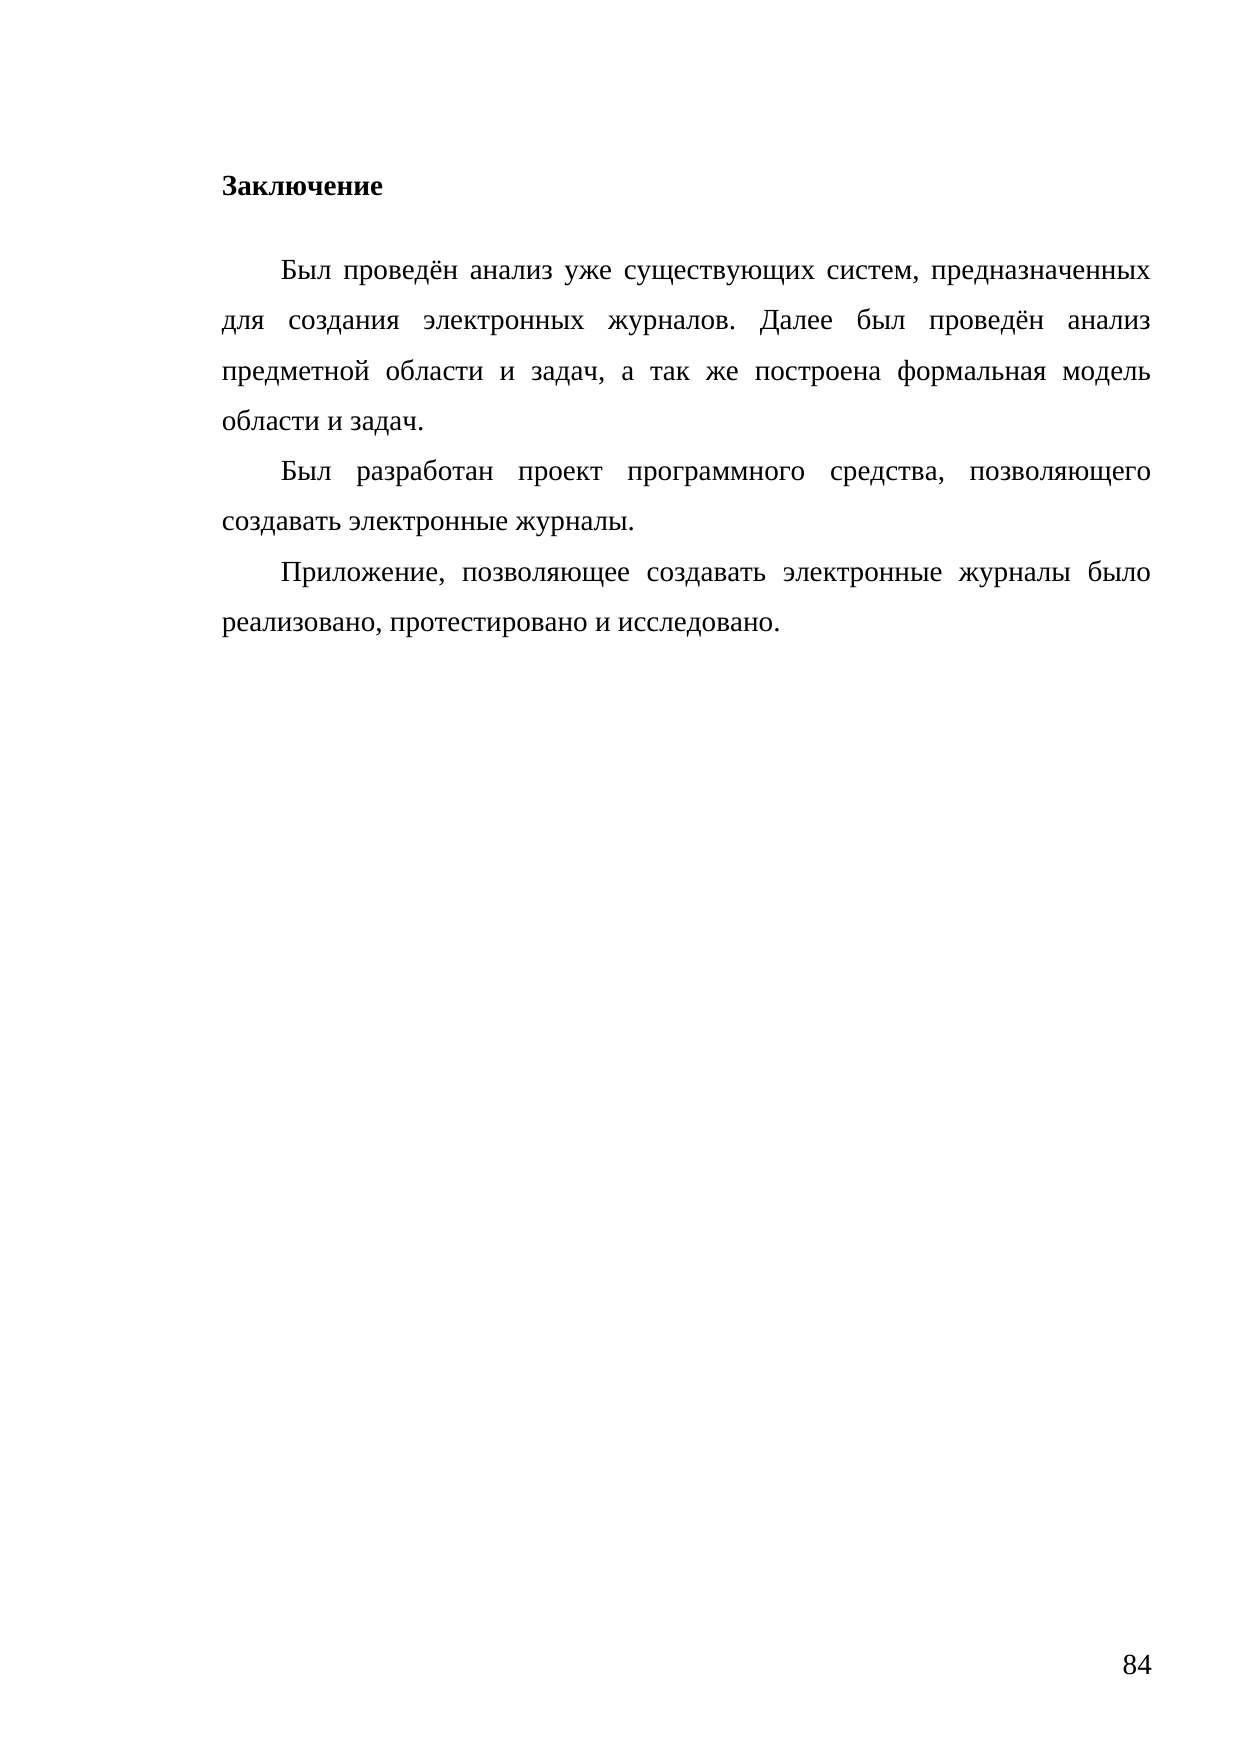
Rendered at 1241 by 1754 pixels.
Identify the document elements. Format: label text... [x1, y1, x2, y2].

subtitle Заключение [222, 168, 1152, 202]
text Приложение, позволяющее создавать электронные журналы было реализовано, протестировано и исследовано. [222, 554, 1152, 638]
text Был проведён анализ уже существующих систем, предназначенных для создания электронных журналов. Далее был проведён анализ предметной области и задач, а так же построена формальная модель области и задач. [222, 252, 1152, 436]
text Был разработан проект программного средства, позволяющего создавать электронные журналы. [222, 453, 1152, 537]
